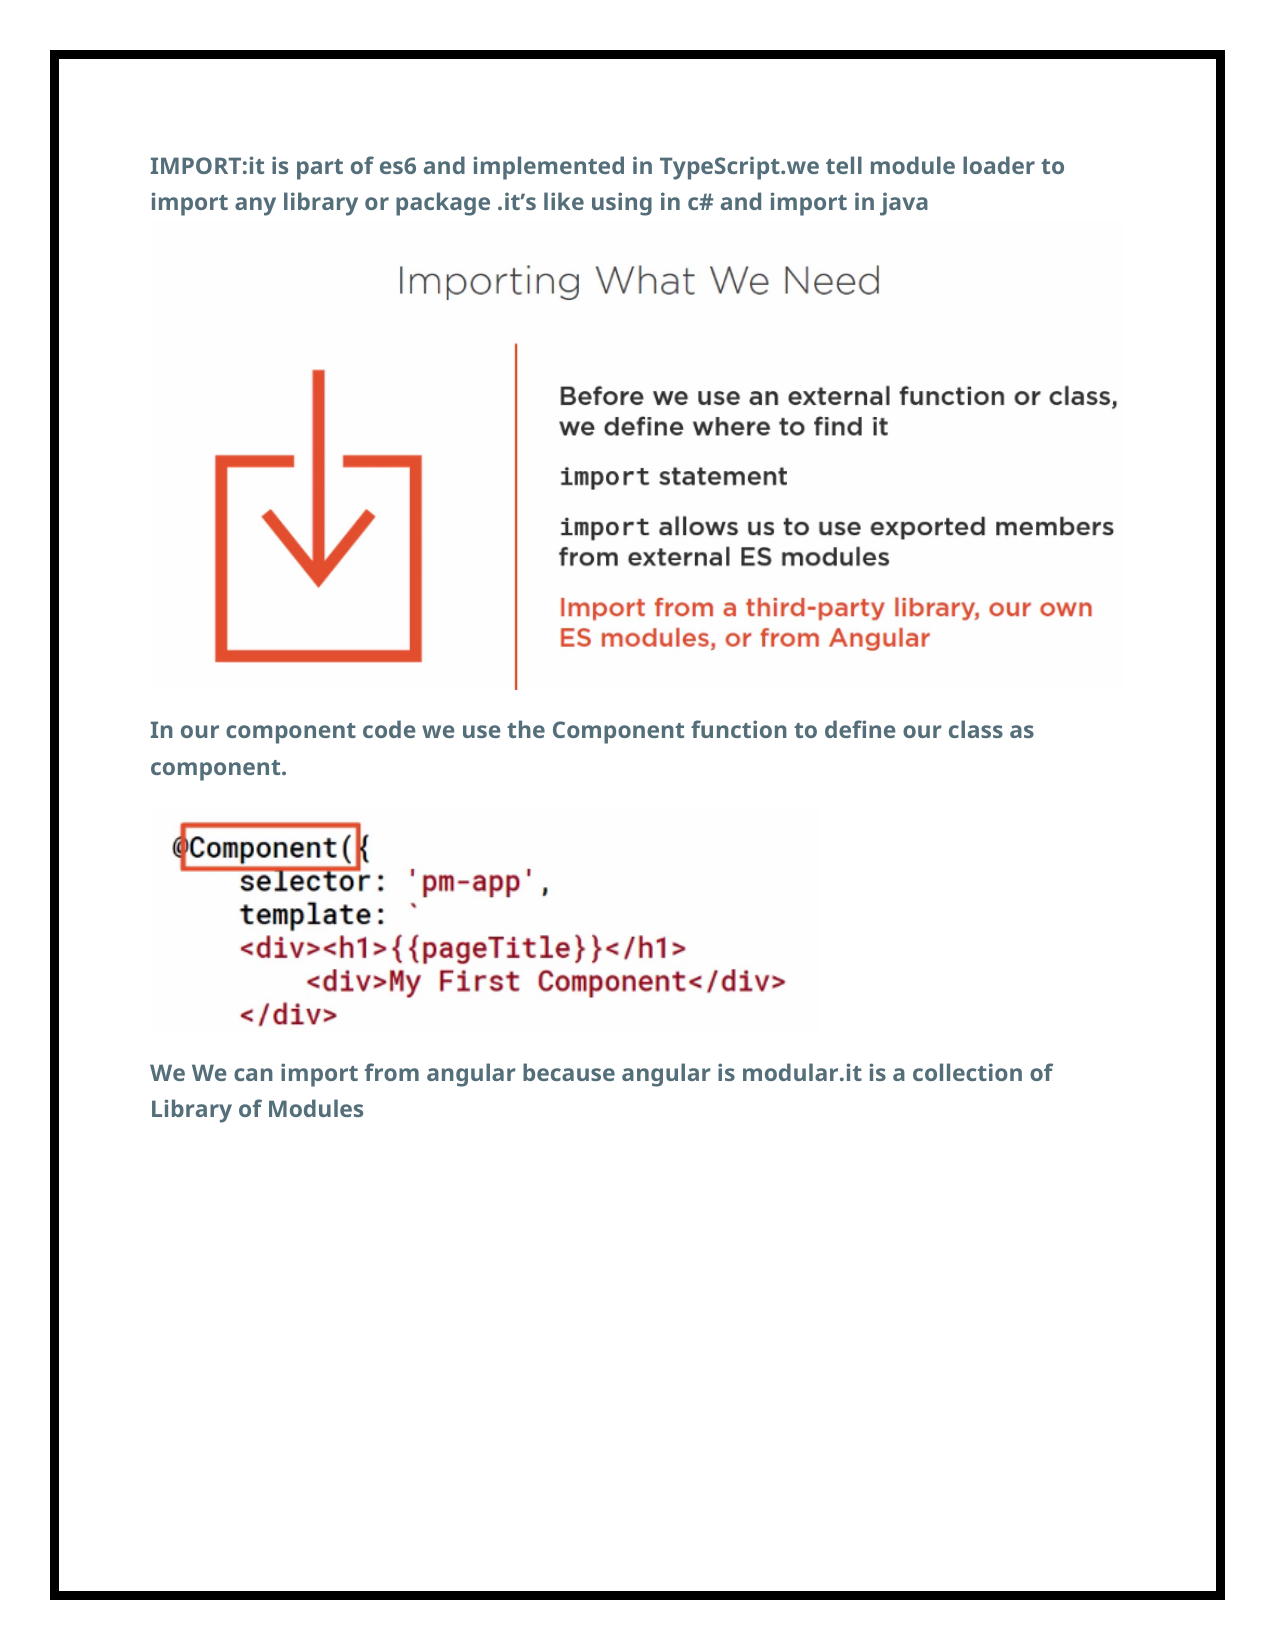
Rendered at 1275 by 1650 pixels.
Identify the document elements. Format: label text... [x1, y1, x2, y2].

text In our component code we use the Component function to define our class as component. [150, 714, 1125, 782]
picture [150, 221, 1125, 690]
text We We can import from angular because angular is modular.it is a collection of Library of Modules [150, 1057, 1125, 1124]
picture [150, 807, 820, 1033]
text IMPORT:it is part of es6 and implemented in TypeScript.we tell module loader to import any library or package .it’s like using in c# and import in java [150, 150, 1125, 221]
